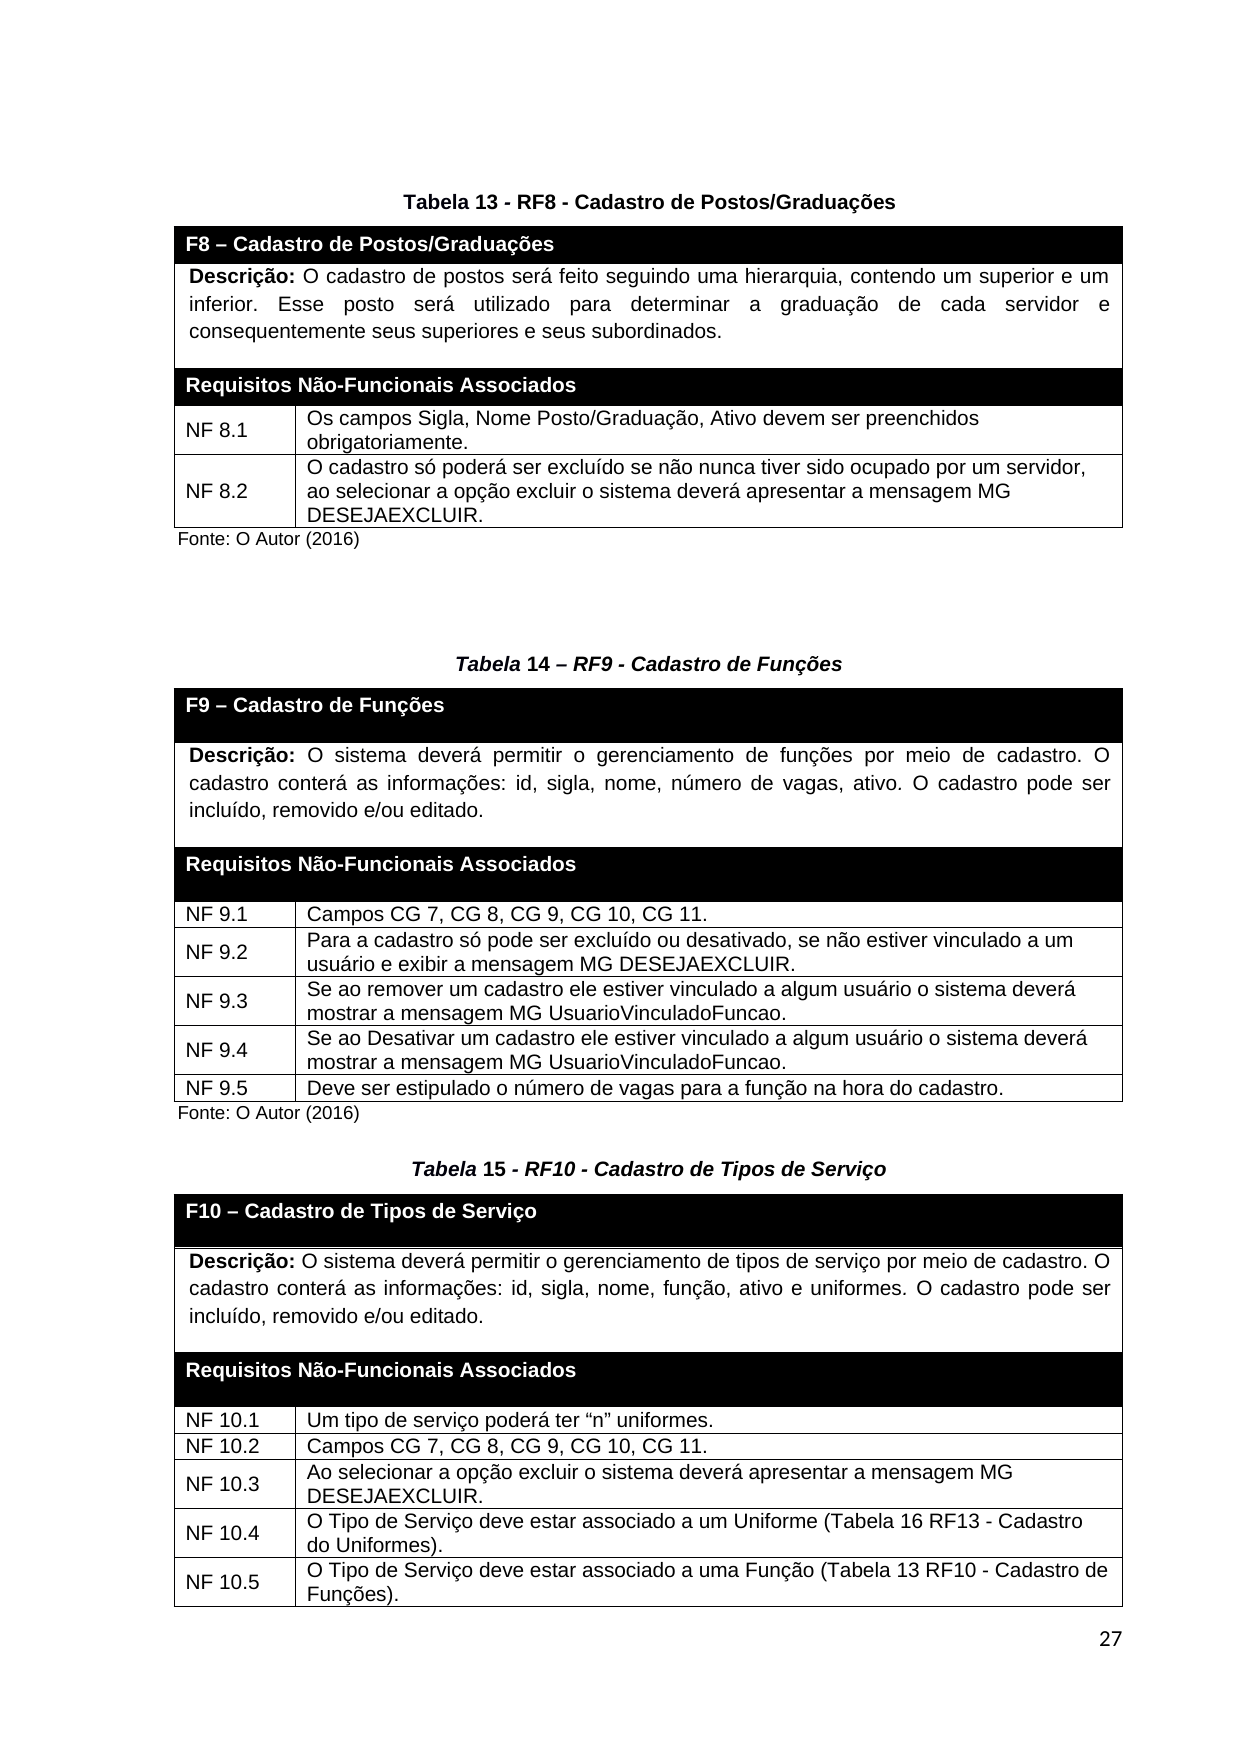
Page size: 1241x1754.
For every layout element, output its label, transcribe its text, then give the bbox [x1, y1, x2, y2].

table_cell Campos CG 7, CG 8, CG 9, CG 10, CG 11. [296, 1434, 1122, 1459]
table_cell NF 10.3 [175, 1460, 295, 1508]
table_cell O Tipo de Serviço deve estar associado a um Uniforme (Tabela 16 RF13 - Cadastro do Uniformes). [296, 1509, 1122, 1557]
table_cell Os campos Sigla, Nome Posto/Graduação, Ativo devem ser preenchidos obrigatoriamente. [296, 406, 1122, 454]
table_cell Requisitos Não-Funcionais Associados [175, 1353, 1122, 1406]
table_cell Ao selecionar a opção excluir o sistema deverá apresentar a mensagem MG DESEJAEXCLUIR. [296, 1460, 1122, 1508]
table_cell NF 9.2 [175, 928, 295, 976]
table_header F9 – Cadastro de Funções [175, 689, 1122, 742]
text Tabela 13 - RF8 - Cadastro de Postos/Graduações [177, 190, 1122, 214]
text Fonte: O Autor (2016) [177, 1102, 1157, 1123]
table_cell O Tipo de Serviço deve estar associado a uma Função (Tabela 13 RF10 - Cadastro de Funções). [296, 1558, 1122, 1606]
table_cell Requisitos Não-Funcionais Associados [175, 369, 1122, 405]
table_cell NF 10.1 [175, 1407, 295, 1433]
table_cell Um tipo de serviço poderá ter “n” uniformes. [296, 1407, 1122, 1433]
table_cell NF 9.1 [175, 902, 295, 927]
table_header F8 – Cadastro de Postos/Graduações [175, 227, 1122, 263]
table_cell Descrição: O cadastro de postos será feito seguindo uma hierarquia, contendo um superior e um inferior. Esse posto será utilizado para determinar a graduação de cada servidor e consequentemente seus superiores e seus subordinados. [175, 264, 1122, 368]
table_cell NF 8.1 [175, 406, 295, 454]
text Tabela 15 - RF10 - Cadastro de Tipos de Serviço [177, 1157, 1122, 1181]
table_cell NF 8.2 [175, 455, 295, 527]
table_cell O cadastro só poderá ser excluído se não nunca tiver sido ocupado por um servidor, ao selecionar a opção excluir o sistema deverá apresentar a mensagem MG DESEJAEXCLUIR. [296, 455, 1122, 527]
table_cell NF 10.4 [175, 1509, 295, 1557]
table_cell Se ao remover um cadastro ele estiver vinculado a algum usuário o sistema deverá mostrar a mensagem MG UsuarioVinculadoFuncao. [296, 977, 1122, 1025]
table_cell Descrição: O sistema deverá permitir o gerenciamento de funções por meio de cadastro. O cadastro conterá as informações: id, sigla, nome, número de vagas, ativo. O cadastro pode ser incluído, removido e/ou editado. [175, 743, 1122, 847]
text Fonte: O Autor (2016) [177, 528, 1157, 550]
table_cell NF 10.2 [175, 1434, 295, 1459]
text Tabela 14 – RF9 - Cadastro de Funções [177, 652, 1122, 676]
table_cell Deve ser estipulado o número de vagas para a função na hora do cadastro. [296, 1075, 1122, 1101]
table_cell NF 9.4 [175, 1026, 295, 1074]
table_cell NF 9.5 [175, 1075, 295, 1101]
table_cell Para a cadastro só pode ser excluído ou desativado, se não estiver vinculado a um usuário e exibir a mensagem MG DESEJAEXCLUIR. [296, 928, 1122, 976]
table_cell Campos CG 7, CG 8, CG 9, CG 10, CG 11. [296, 902, 1122, 927]
table_cell NF 9.3 [175, 977, 295, 1025]
table_cell Requisitos Não-Funcionais Associados [175, 848, 1122, 901]
table_header F10 – Cadastro de Tipos de Serviço [175, 1195, 1122, 1247]
table_cell Descrição: O sistema deverá permitir o gerenciamento de tipos de serviço por meio de cadastro. O cadastro conterá as informações: id, sigla, nome, função, ativo e uniformes. O cadastro pode ser incluído, removido e/ou editado. [175, 1249, 1122, 1352]
table_cell NF 10.5 [175, 1558, 295, 1606]
table_cell Se ao Desativar um cadastro ele estiver vinculado a algum usuário o sistema deverá mostrar a mensagem MG UsuarioVinculadoFuncao. [296, 1026, 1122, 1074]
